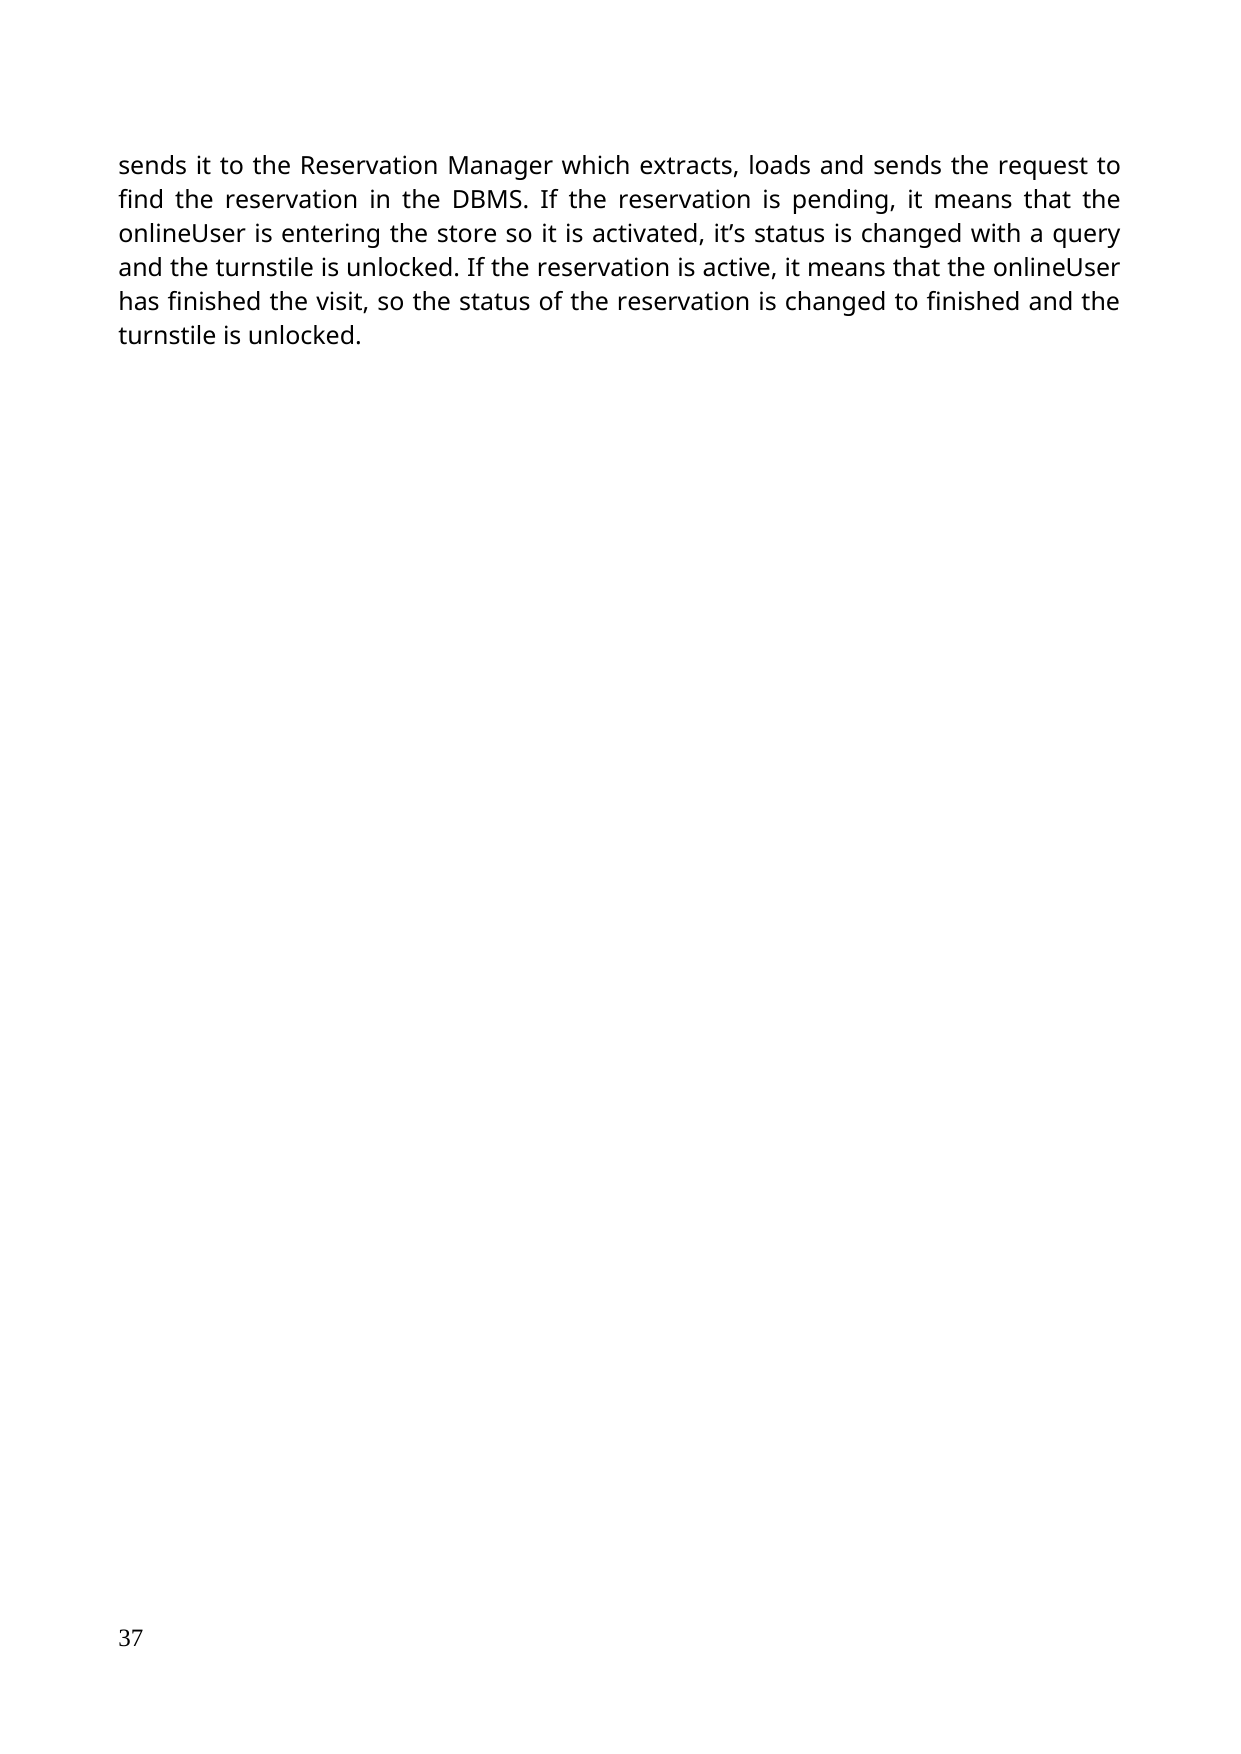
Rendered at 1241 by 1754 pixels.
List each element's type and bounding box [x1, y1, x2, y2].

text [118, 148, 1122, 352]
